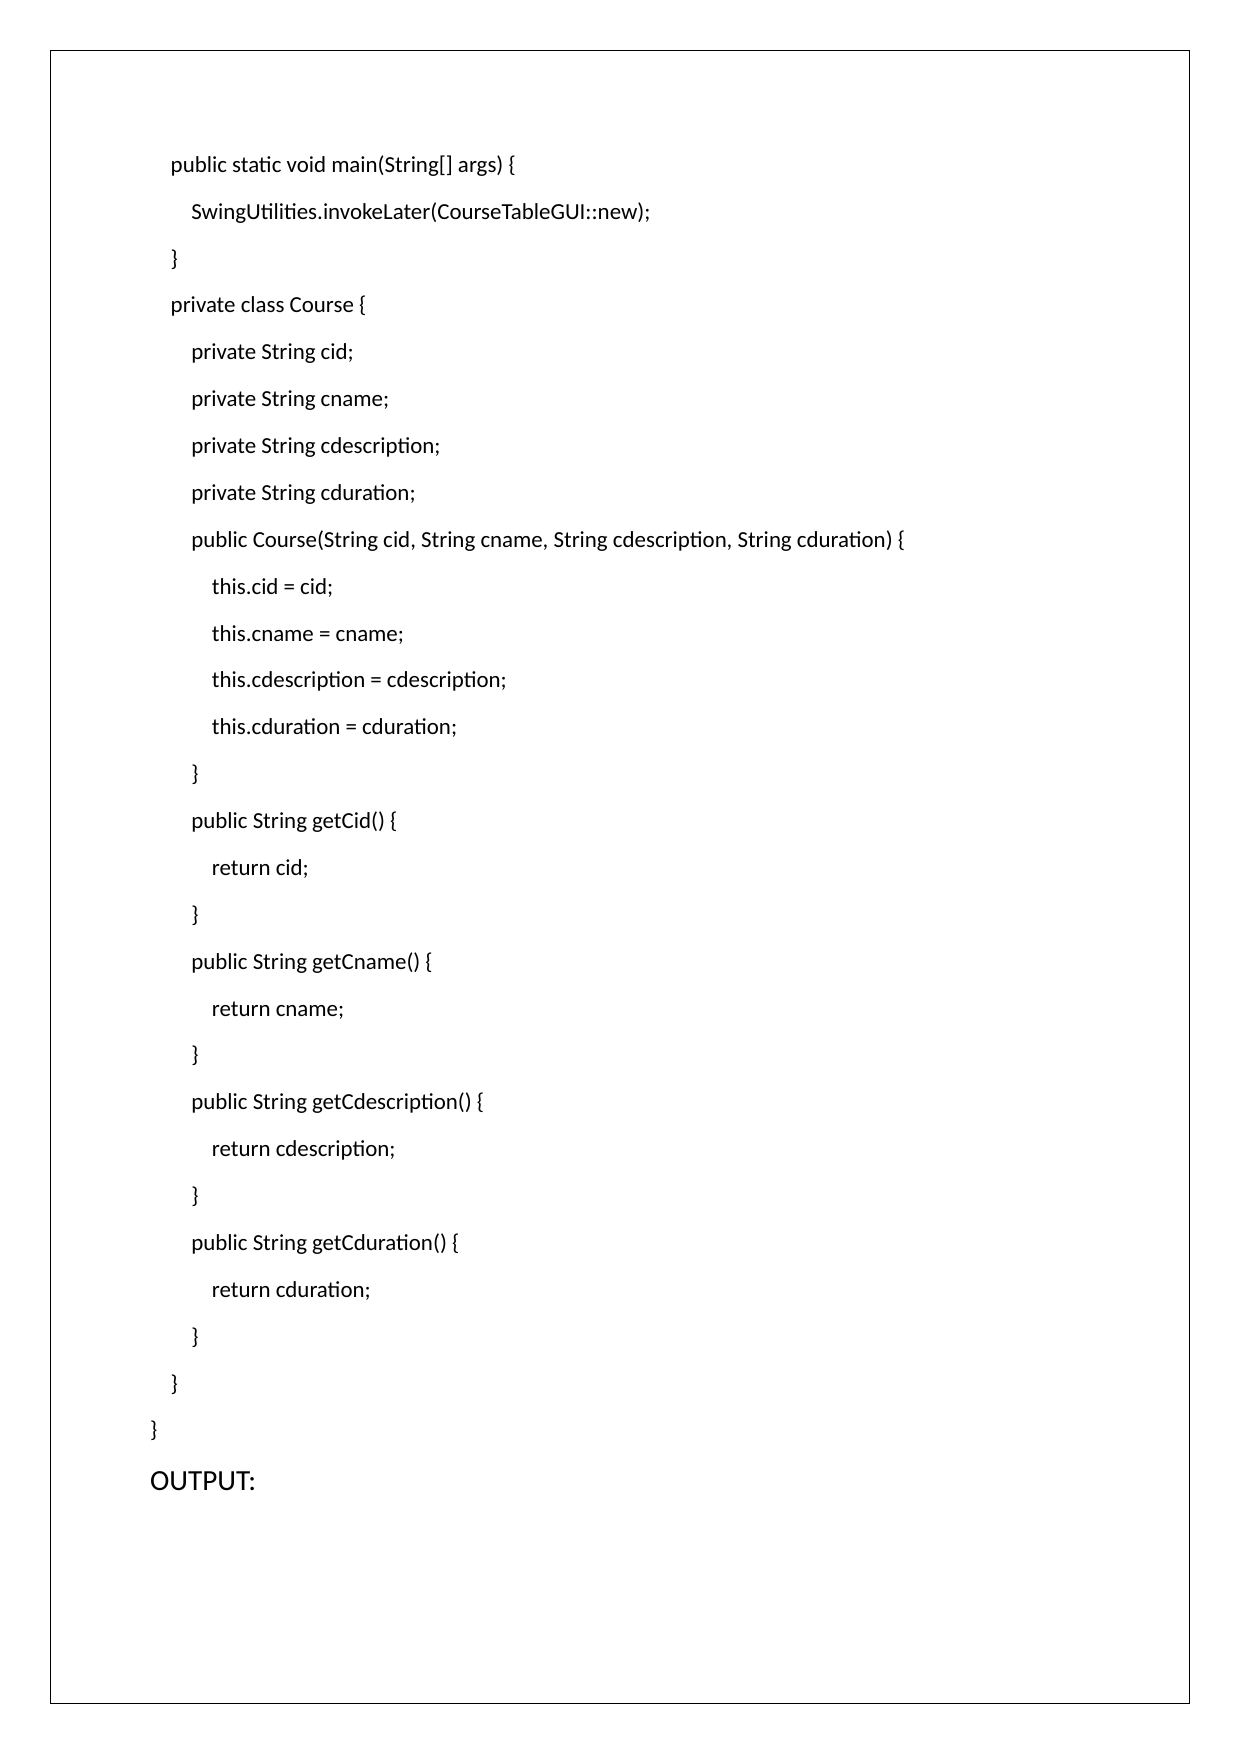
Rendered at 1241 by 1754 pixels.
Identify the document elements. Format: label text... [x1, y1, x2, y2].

text OUTPUT: [150, 1462, 1090, 1498]
text return cname; [150, 994, 1090, 1022]
text this.cid = cid; [150, 572, 1090, 600]
text return cdescription; [150, 1134, 1090, 1162]
text this.cdescription = cdescription; [150, 666, 1090, 694]
text } [150, 1322, 1090, 1350]
text } [150, 1416, 1090, 1444]
text public Course(String cid, String cname, String cdescription, String cduration) { [150, 525, 1090, 553]
text return cid; [150, 853, 1090, 881]
text } [150, 900, 1090, 928]
text public String getCname() { [150, 947, 1090, 975]
text public String getCdescription() { [150, 1087, 1090, 1116]
text private String cduration; [150, 478, 1090, 506]
text return cduration; [150, 1275, 1090, 1303]
text this.cduration = cduration; [150, 712, 1090, 741]
text } [150, 244, 1090, 272]
text } [150, 1369, 1090, 1397]
text private String cname; [150, 384, 1090, 412]
text } [150, 1181, 1090, 1209]
text } [150, 1041, 1090, 1069]
text } [150, 759, 1090, 787]
text SwingUtilities.invokeLater(CourseTableGUI::new); [150, 197, 1090, 225]
text private class Course { [150, 291, 1090, 319]
text private String cdescription; [150, 431, 1090, 459]
text public String getCid() { [150, 806, 1090, 834]
text this.cname = cname; [150, 619, 1090, 647]
text private String cid; [150, 337, 1090, 366]
text public static void main(String[] args) { [150, 150, 1090, 178]
text public String getCduration() { [150, 1228, 1090, 1256]
